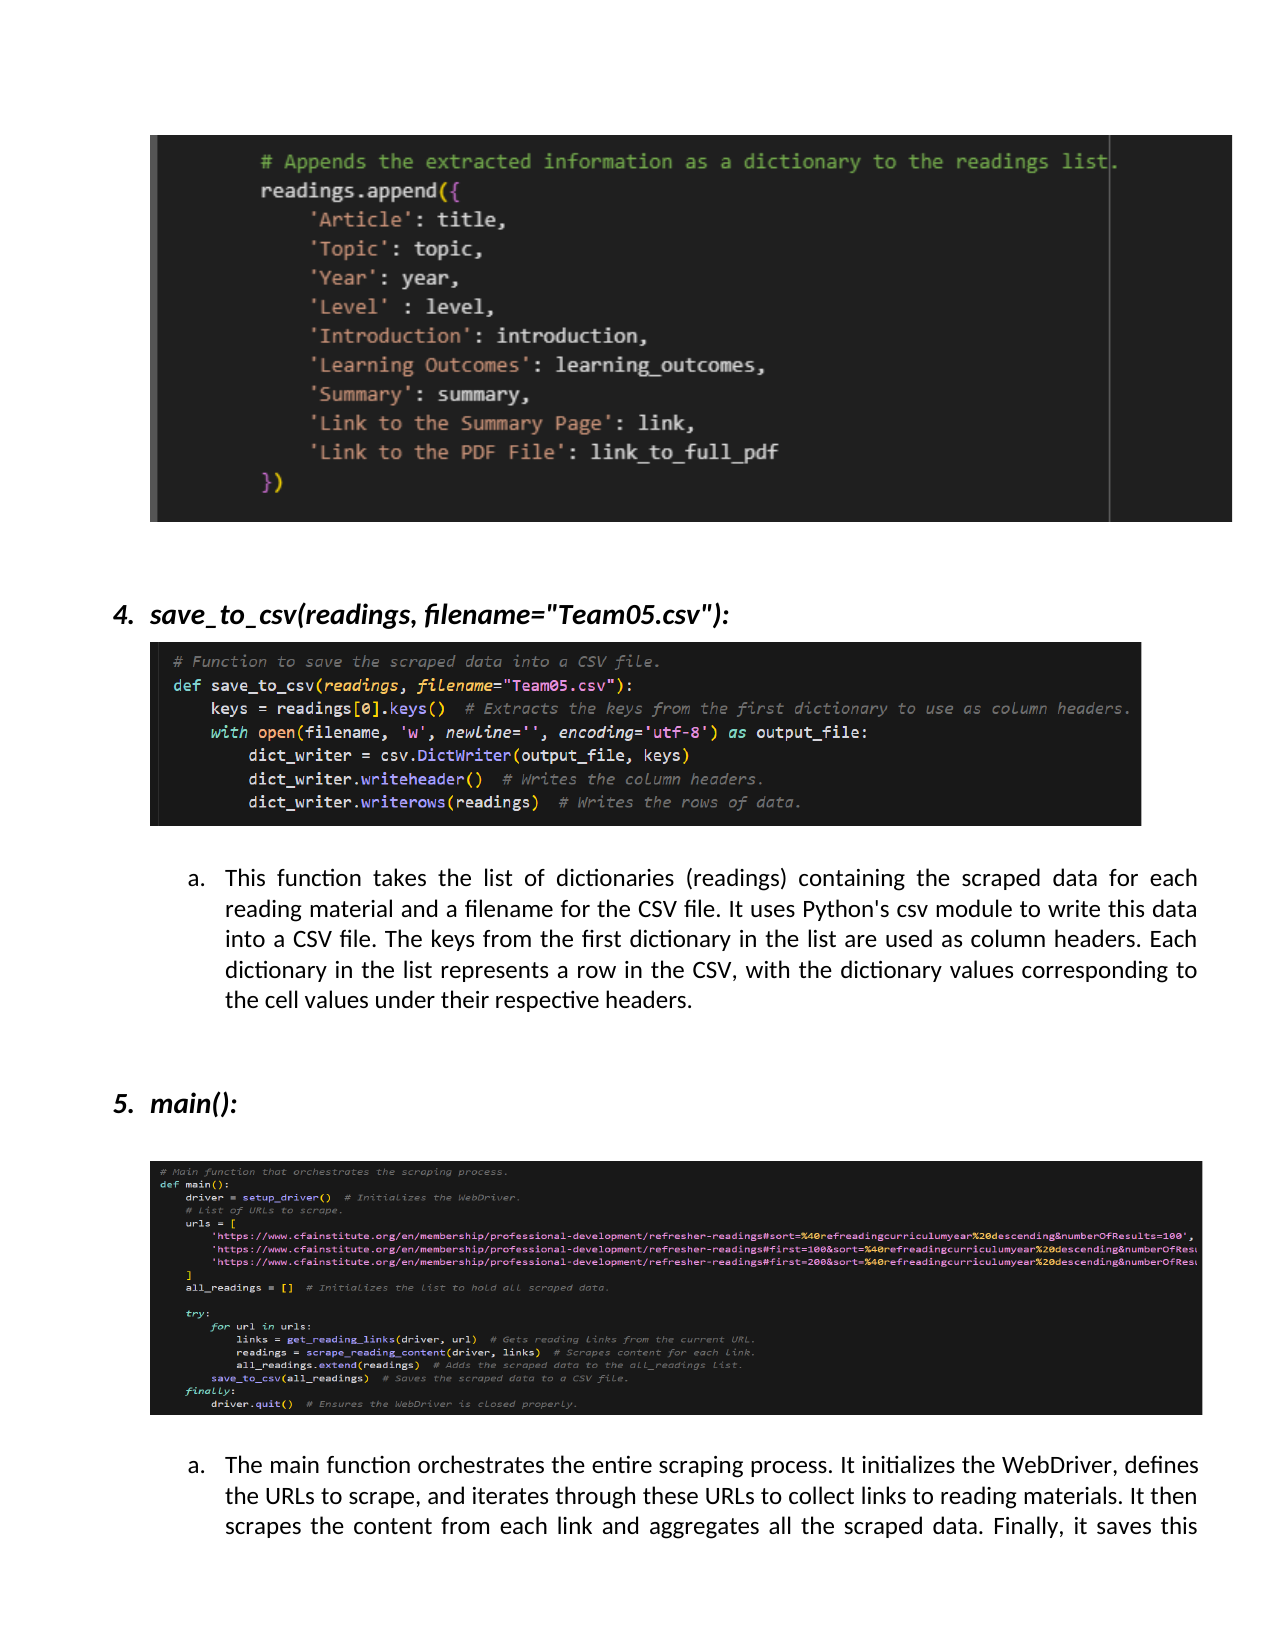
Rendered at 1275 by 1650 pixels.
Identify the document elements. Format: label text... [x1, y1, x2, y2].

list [187, 1449, 1200, 1541]
picture [150, 135, 1233, 522]
picture [150, 1161, 1203, 1415]
list save_to_csv(readings, filename="Team05.csv"): [112, 596, 1200, 632]
list This function takes the list of dictionaries (readings) containing the scraped data for each reading material and a filename for the CSV file. It uses Python's csv module to write this data into a CSV file. The keys from the first dictionary in the list are used as column headers. Each dictionary in the list represents a row in the CSV, with the dictionary values corresponding to the cell values under their respective headers. [187, 862, 1200, 1015]
list main(): [112, 1085, 1200, 1121]
picture [150, 642, 1142, 826]
